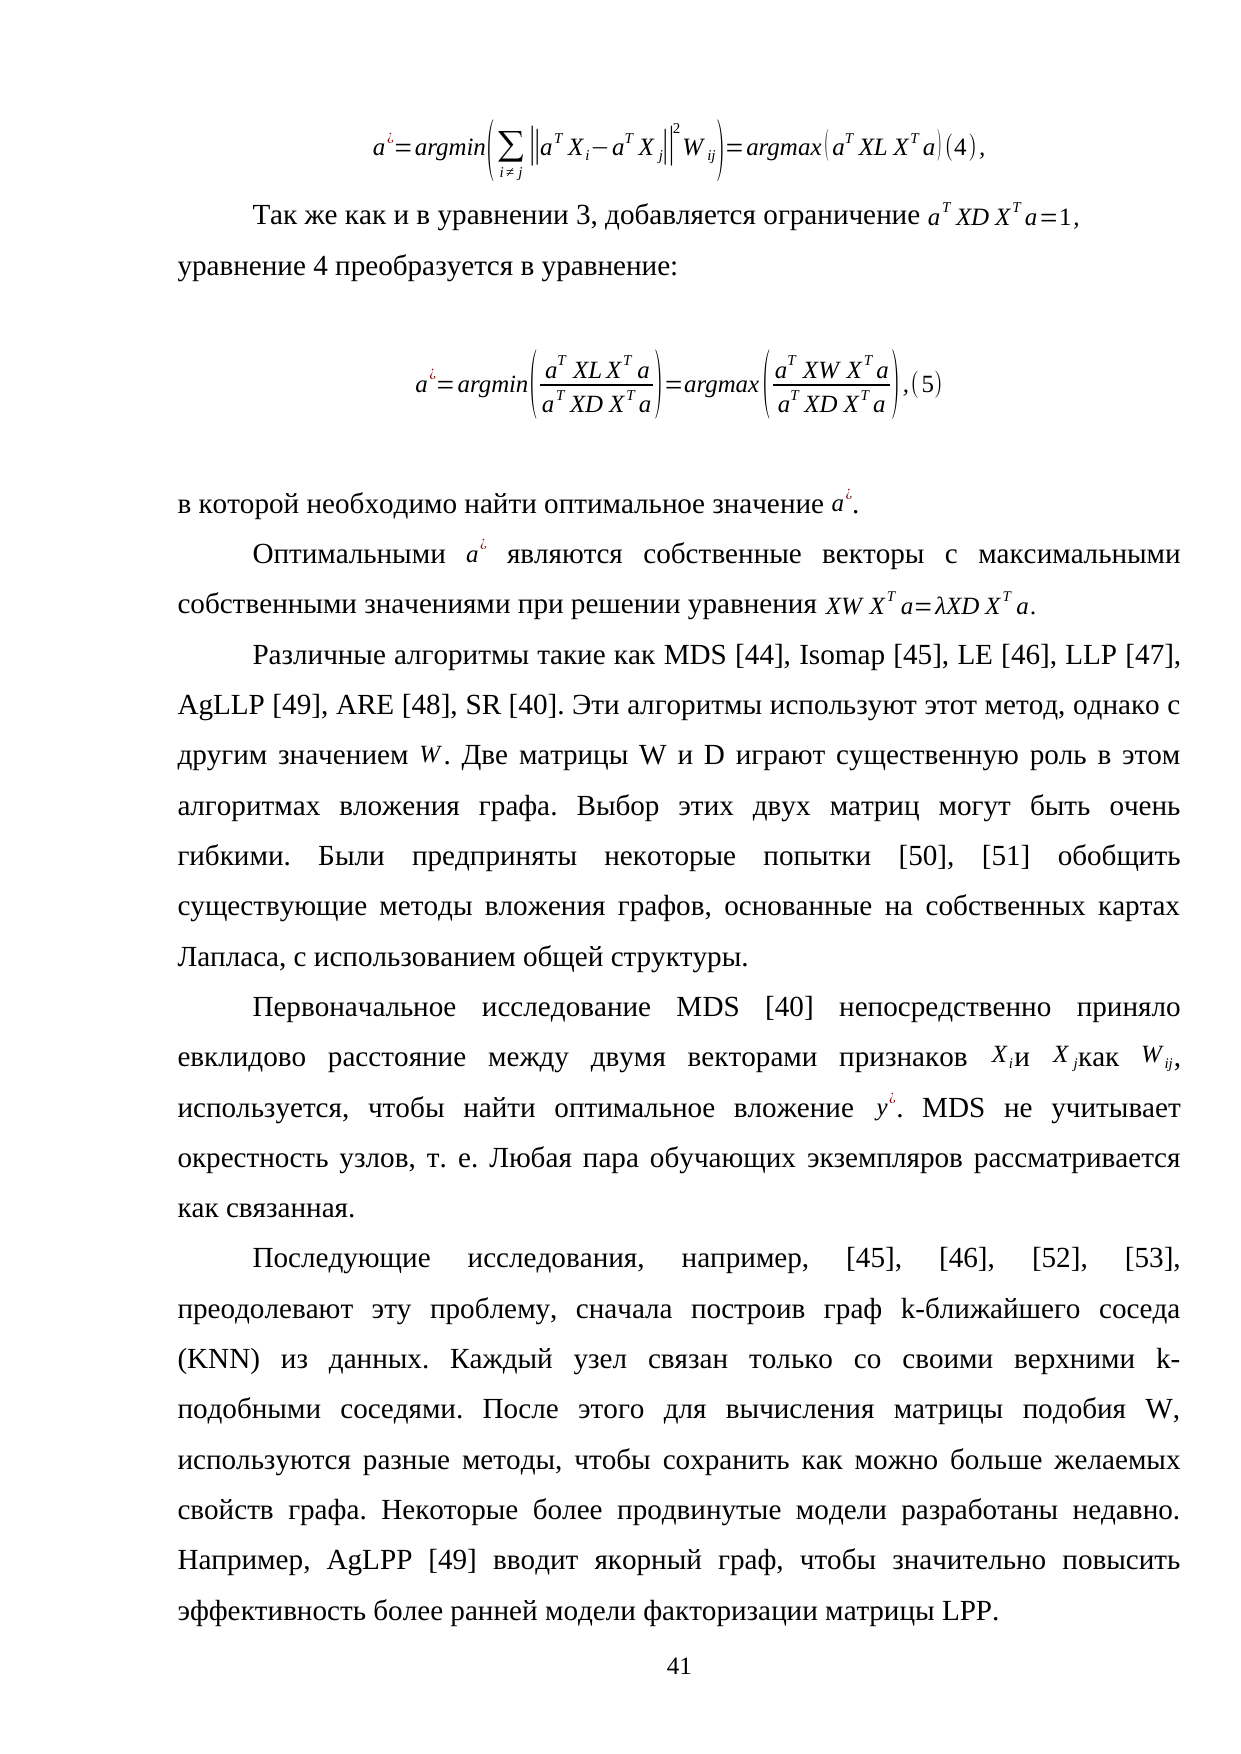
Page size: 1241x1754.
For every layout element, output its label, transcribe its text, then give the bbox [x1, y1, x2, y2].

text Оптимальными являются собственные векторы с максимальными собственными значениями при решении уравнения [177, 536, 1181, 620]
text Последующие исследования, например, [45], [46], [52], [53], преодолевают эту проблему, сначала построив граф k-ближайшего соседа (KNN) из данных. Каждый узел связан только со своими верхними k-подобными соседями. После этого для вычисления матрицы подобия W, используются разные методы, чтобы сохранить как можно больше желаемых свойств графа. Некоторые более продвинутые модели разработаны недавно. Например, AgLPP [49] вводит якорный граф, чтобы значительно повысить эффективность более ранней модели факторизации матрицы LPP. [177, 1241, 1181, 1626]
text Различные алгоритмы такие как MDS [44], Isomap [45], LE [46], LLP [47], AgLLP [49], ARE [48], SR [40]. Эти алгоритмы используют этот метод, однако с другим значением . Две матрицы W и D играют существенную роль в этом алгоритмах вложения графа. Выбор этих двух матриц могут быть очень гибкими. Были предприняты некоторые попытки [50], [51] обобщить существующие методы вложения графов, основанные на собственных картах Лапласа, с использованием общей структуры. [177, 637, 1181, 972]
text в которой необходимо найти оптимальное значение . [177, 486, 1181, 519]
text Первоначальное исследование MDS [40] непосредственно приняло евклидово расстояние между двумя векторами признаков и как , используется, чтобы найти оптимальное вложение . MDS не учитывает окрестность узлов, т. e. Любая пара обучающих экземпляров рассматривается как связанная. [177, 989, 1181, 1224]
text Так же как и в уравнении 3, добавляется ограничение уравнение 4 преобразуется в уравнение: [177, 197, 1181, 281]
